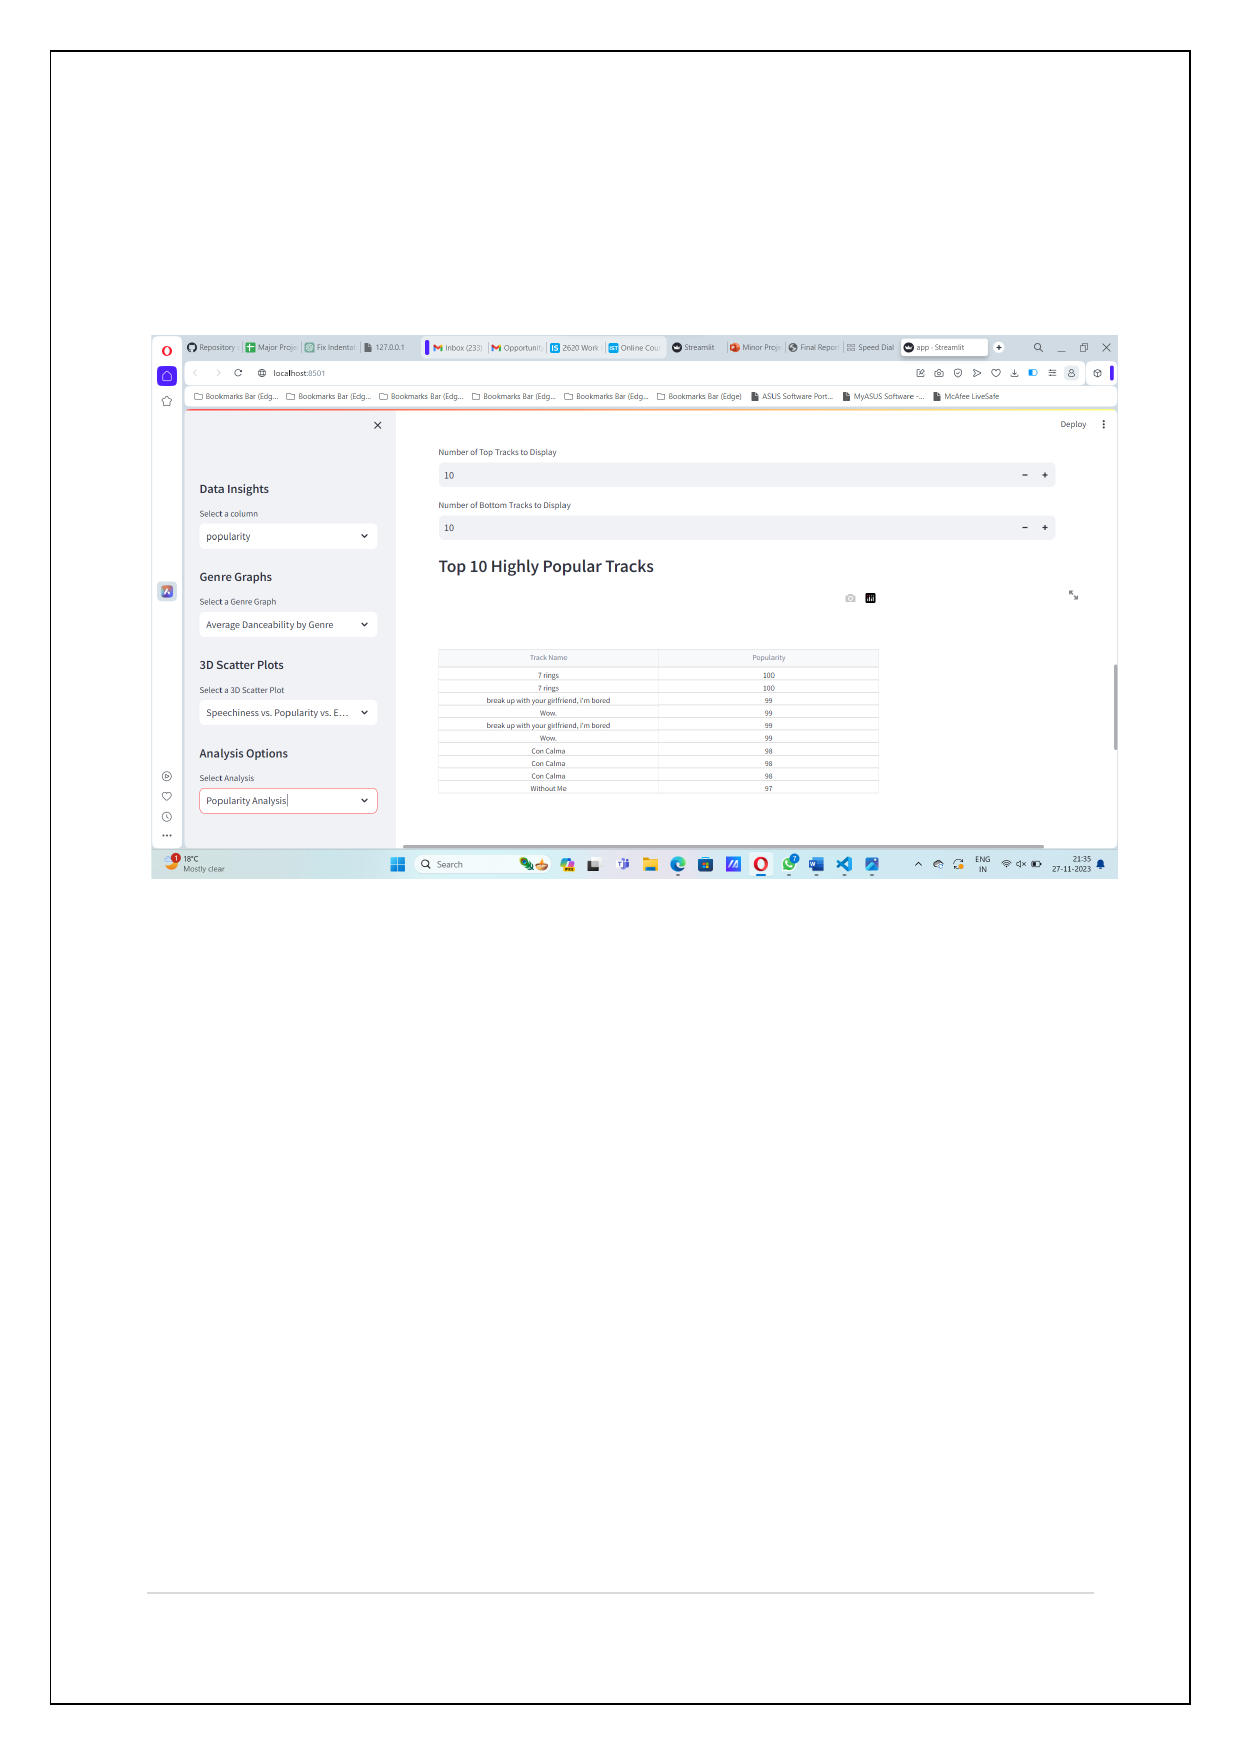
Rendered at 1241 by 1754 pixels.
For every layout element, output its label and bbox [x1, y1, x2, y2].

picture [151, 335, 1118, 879]
